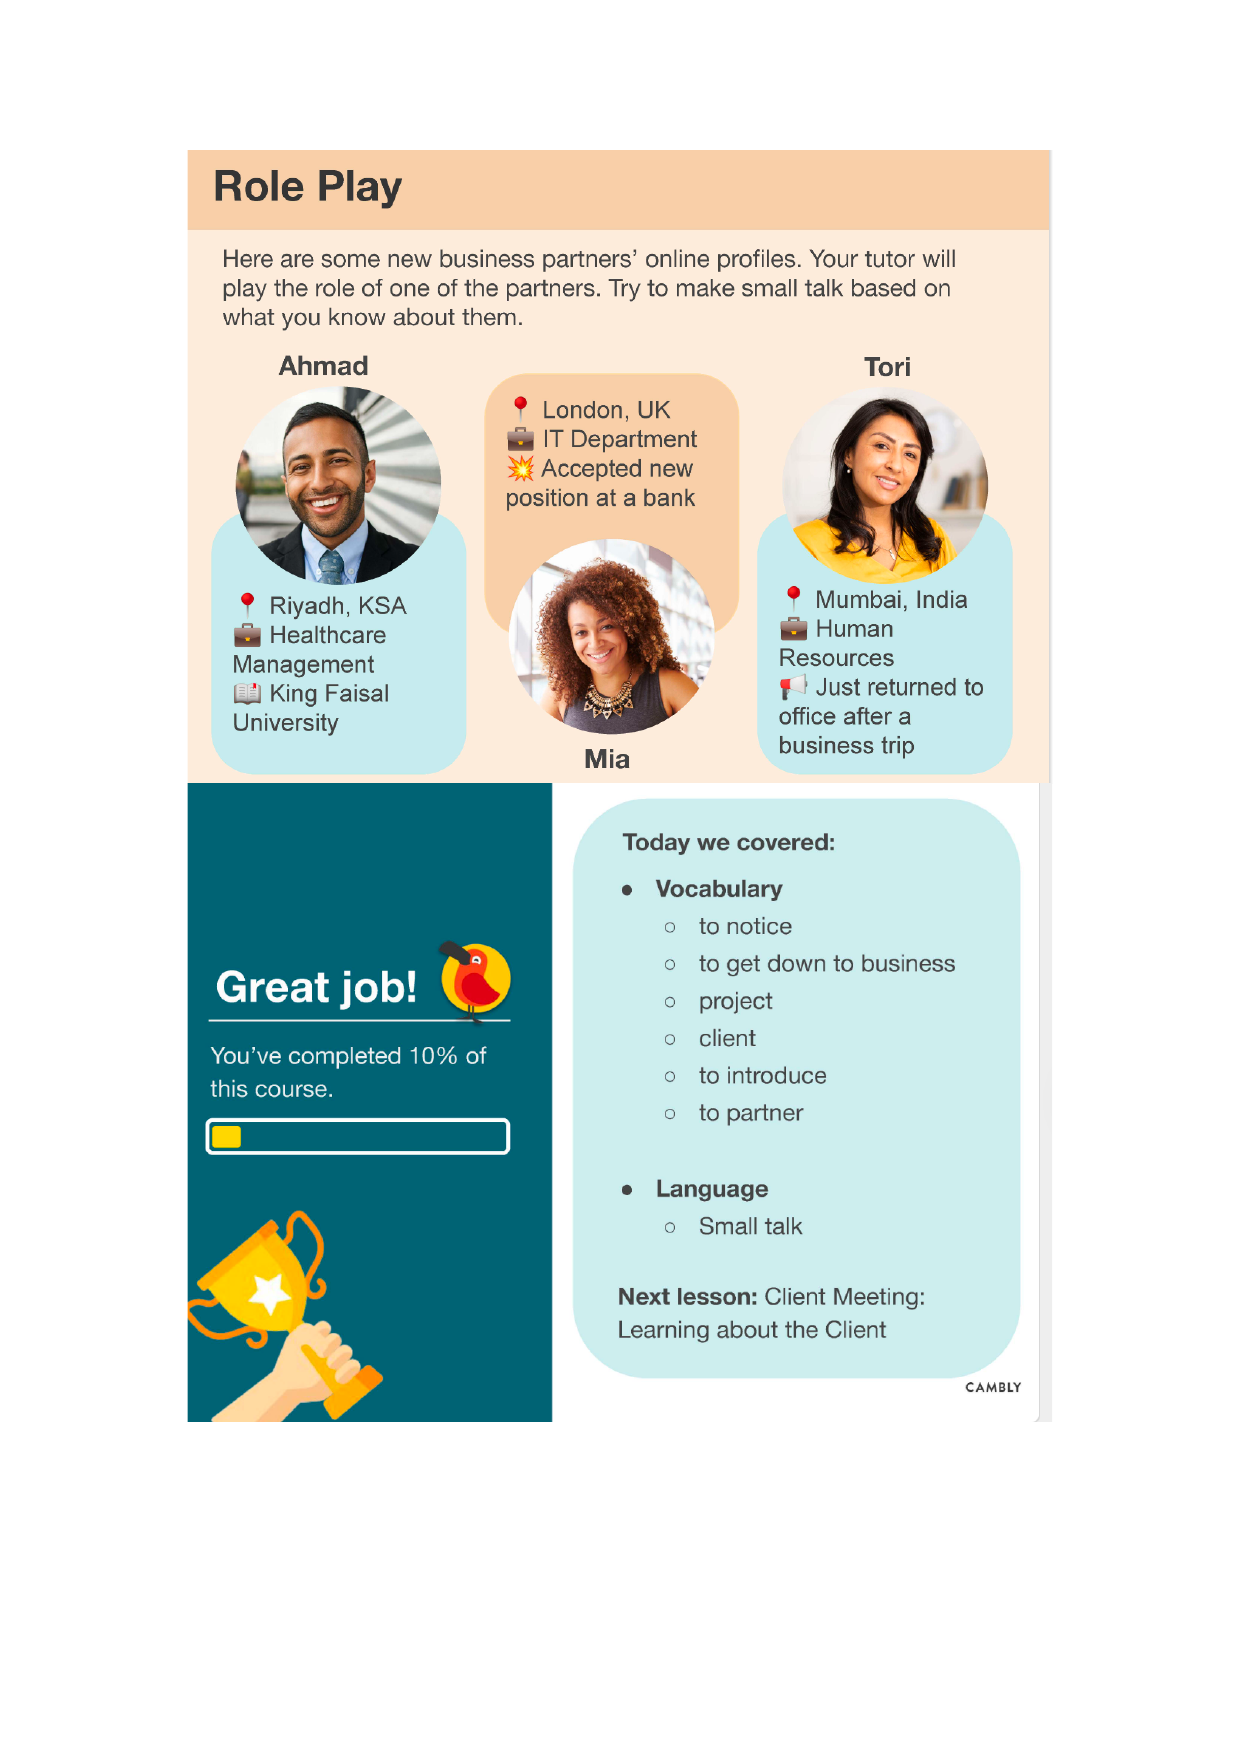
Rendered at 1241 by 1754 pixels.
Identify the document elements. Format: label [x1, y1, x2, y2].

picture [187, 150, 1053, 1422]
